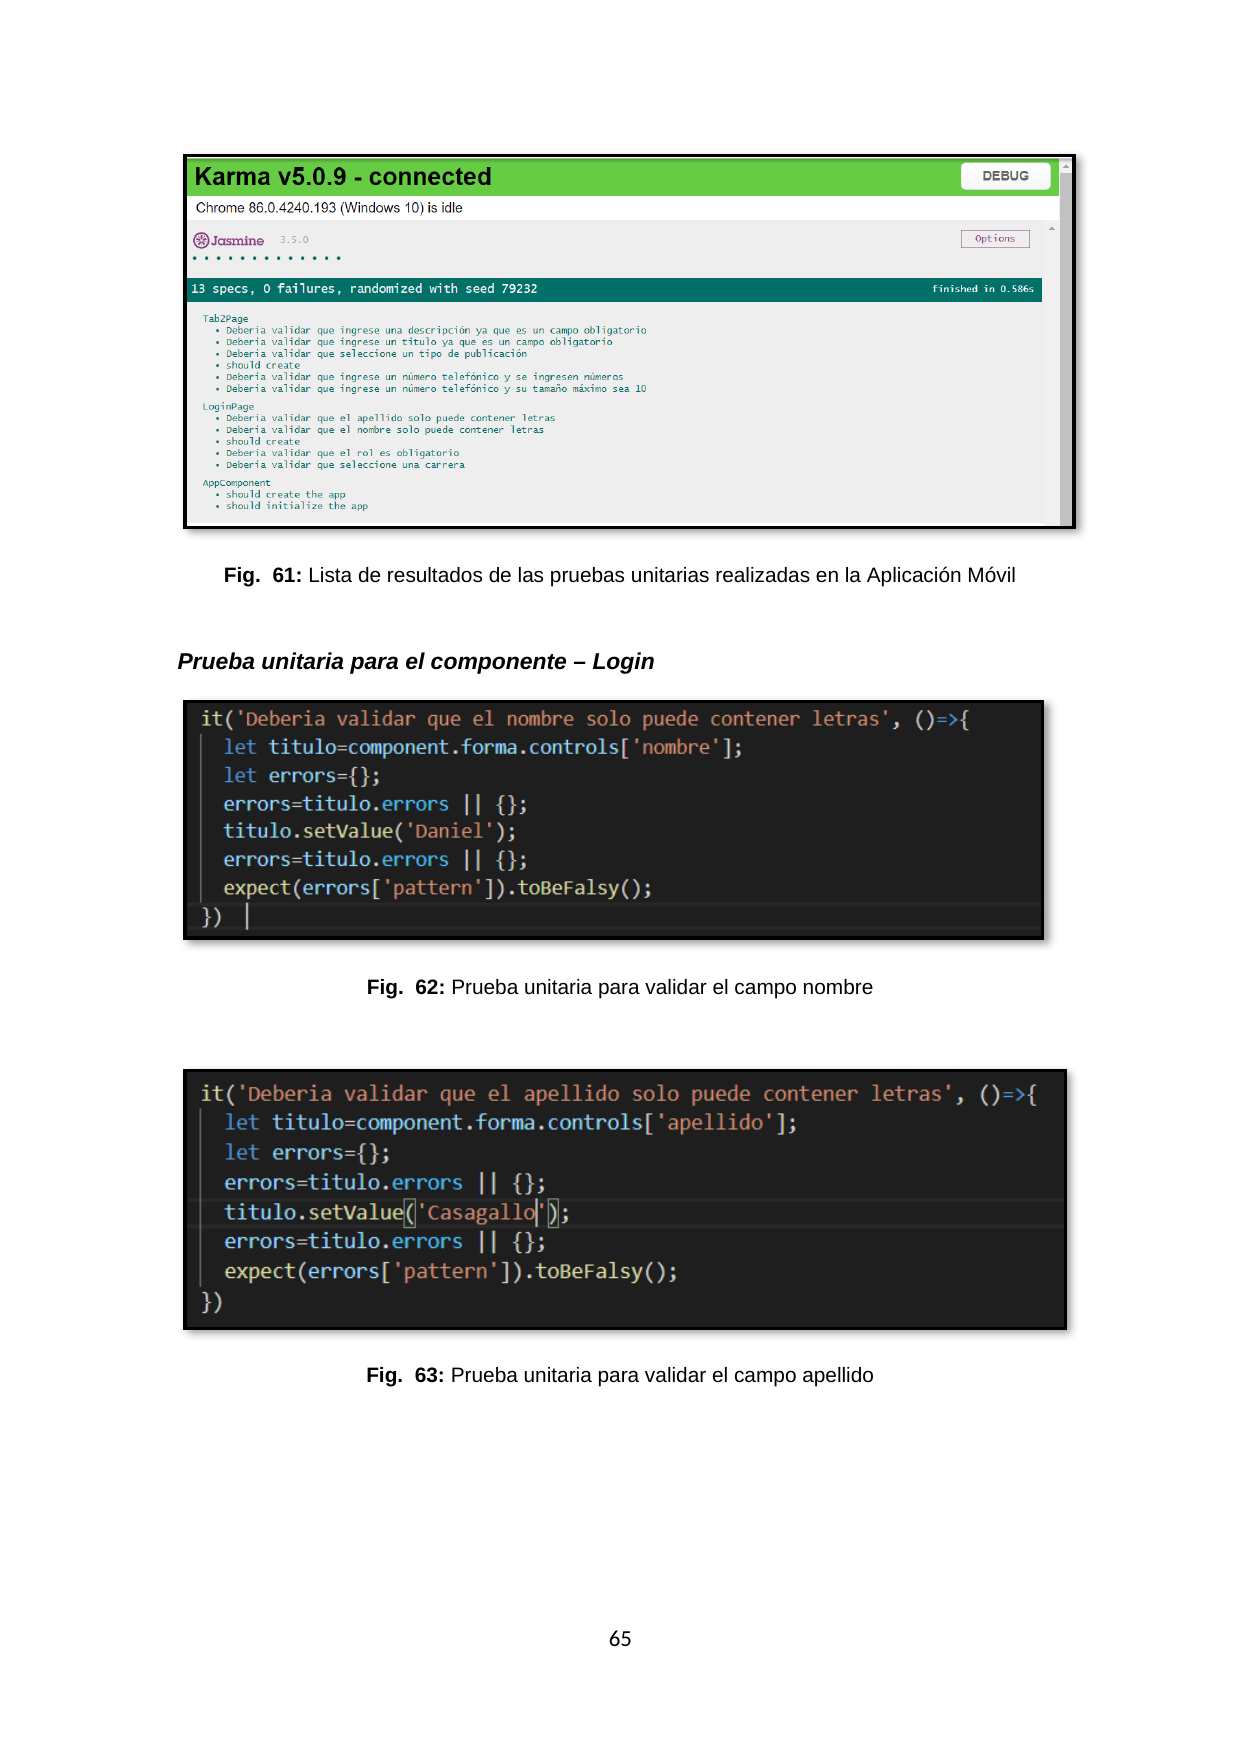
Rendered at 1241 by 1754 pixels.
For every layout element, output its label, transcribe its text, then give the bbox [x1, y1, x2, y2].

text Fig. 61: Lista de resultados de las pruebas unitarias realizadas en la Aplicación Móvil [177, 563, 1063, 587]
picture [187, 157, 1072, 526]
picture [187, 703, 1041, 936]
text Fig. 62: Prueba unitaria para validar el campo nombre [177, 975, 1063, 999]
picture [187, 1072, 1064, 1327]
text Fig. 63: Prueba unitaria para validar el campo apellido [177, 1363, 1063, 1387]
text Prueba unitaria para el componente – Login [177, 648, 1063, 675]
